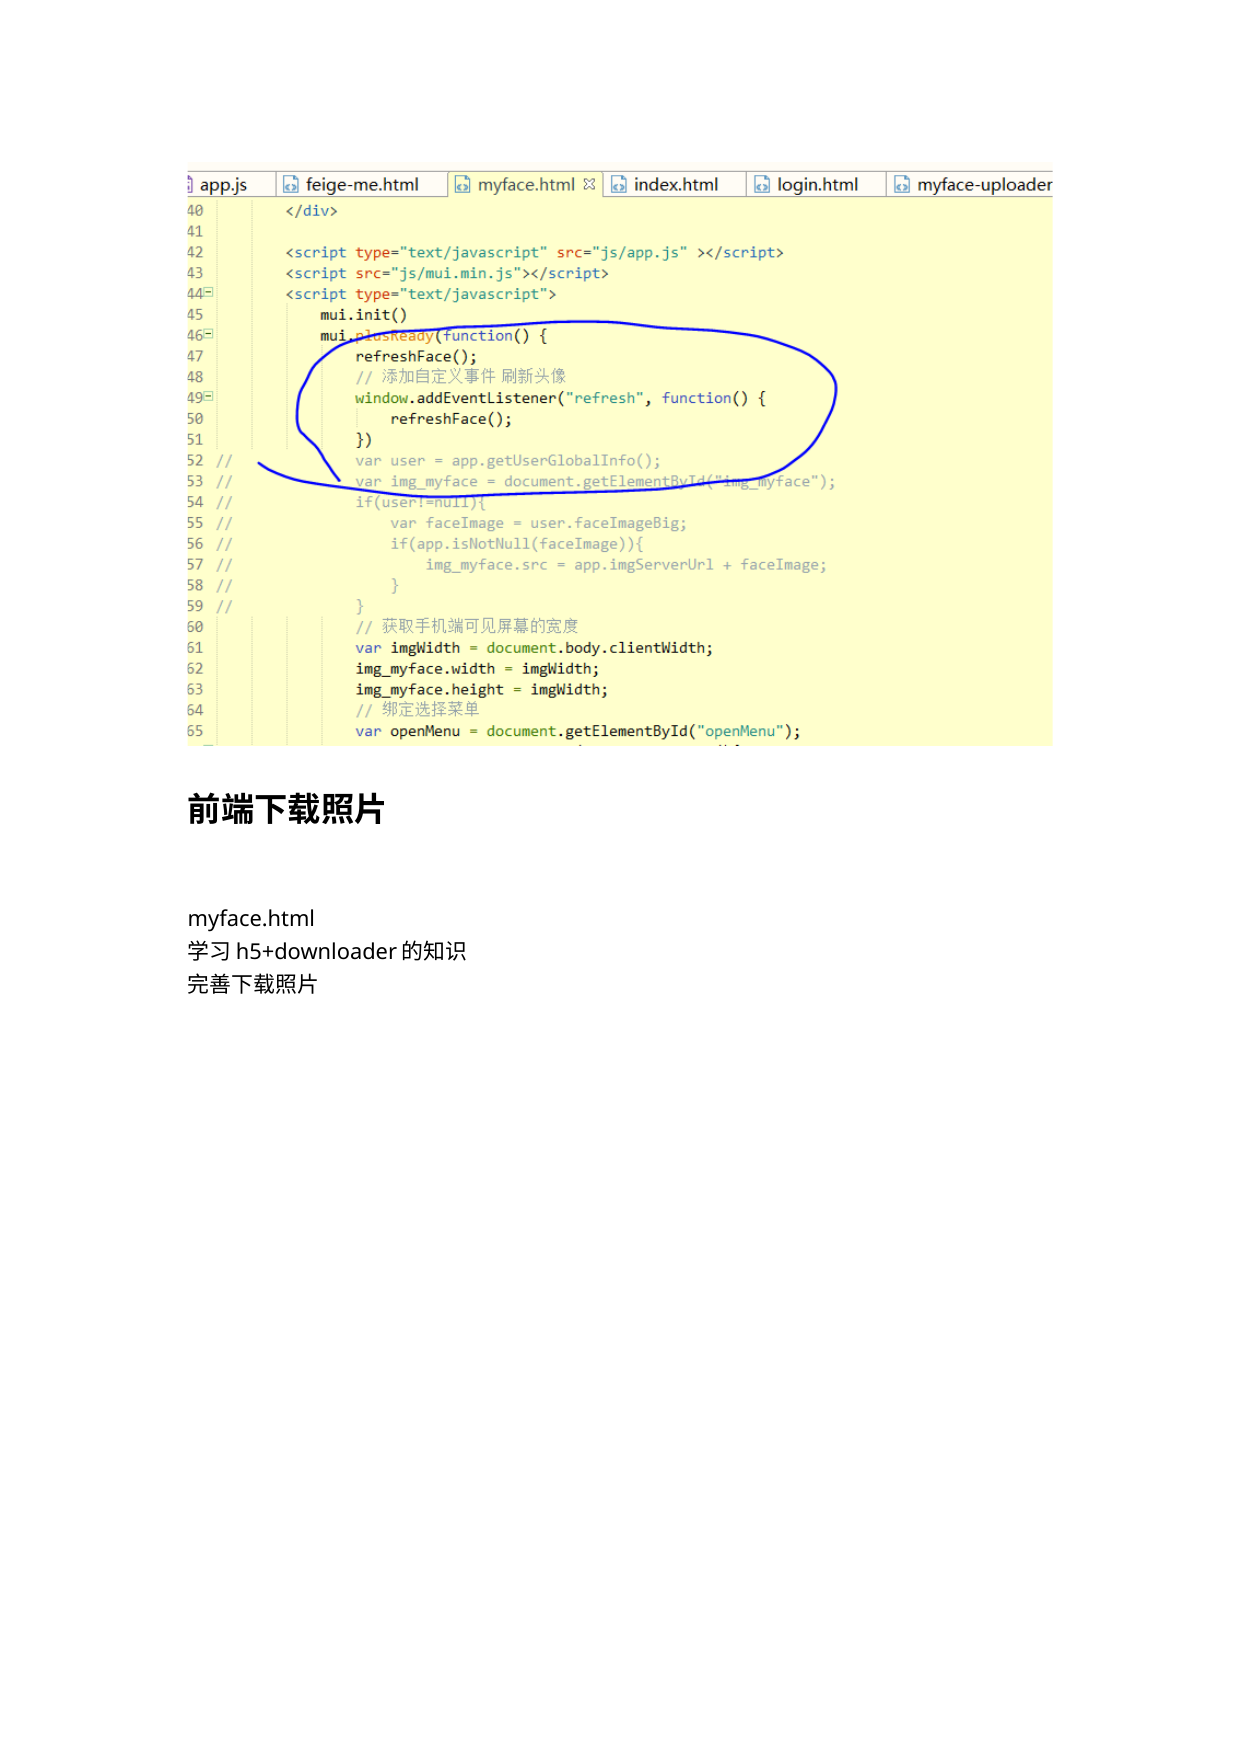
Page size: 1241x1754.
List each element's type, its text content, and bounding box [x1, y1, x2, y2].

text 完善下载照片 [187, 966, 1053, 999]
text myface.html [187, 901, 1053, 934]
subtitle 前端下载照片 [187, 774, 1053, 839]
picture [187, 162, 1053, 746]
text 学习h5+downloader的知识 [187, 934, 1053, 966]
